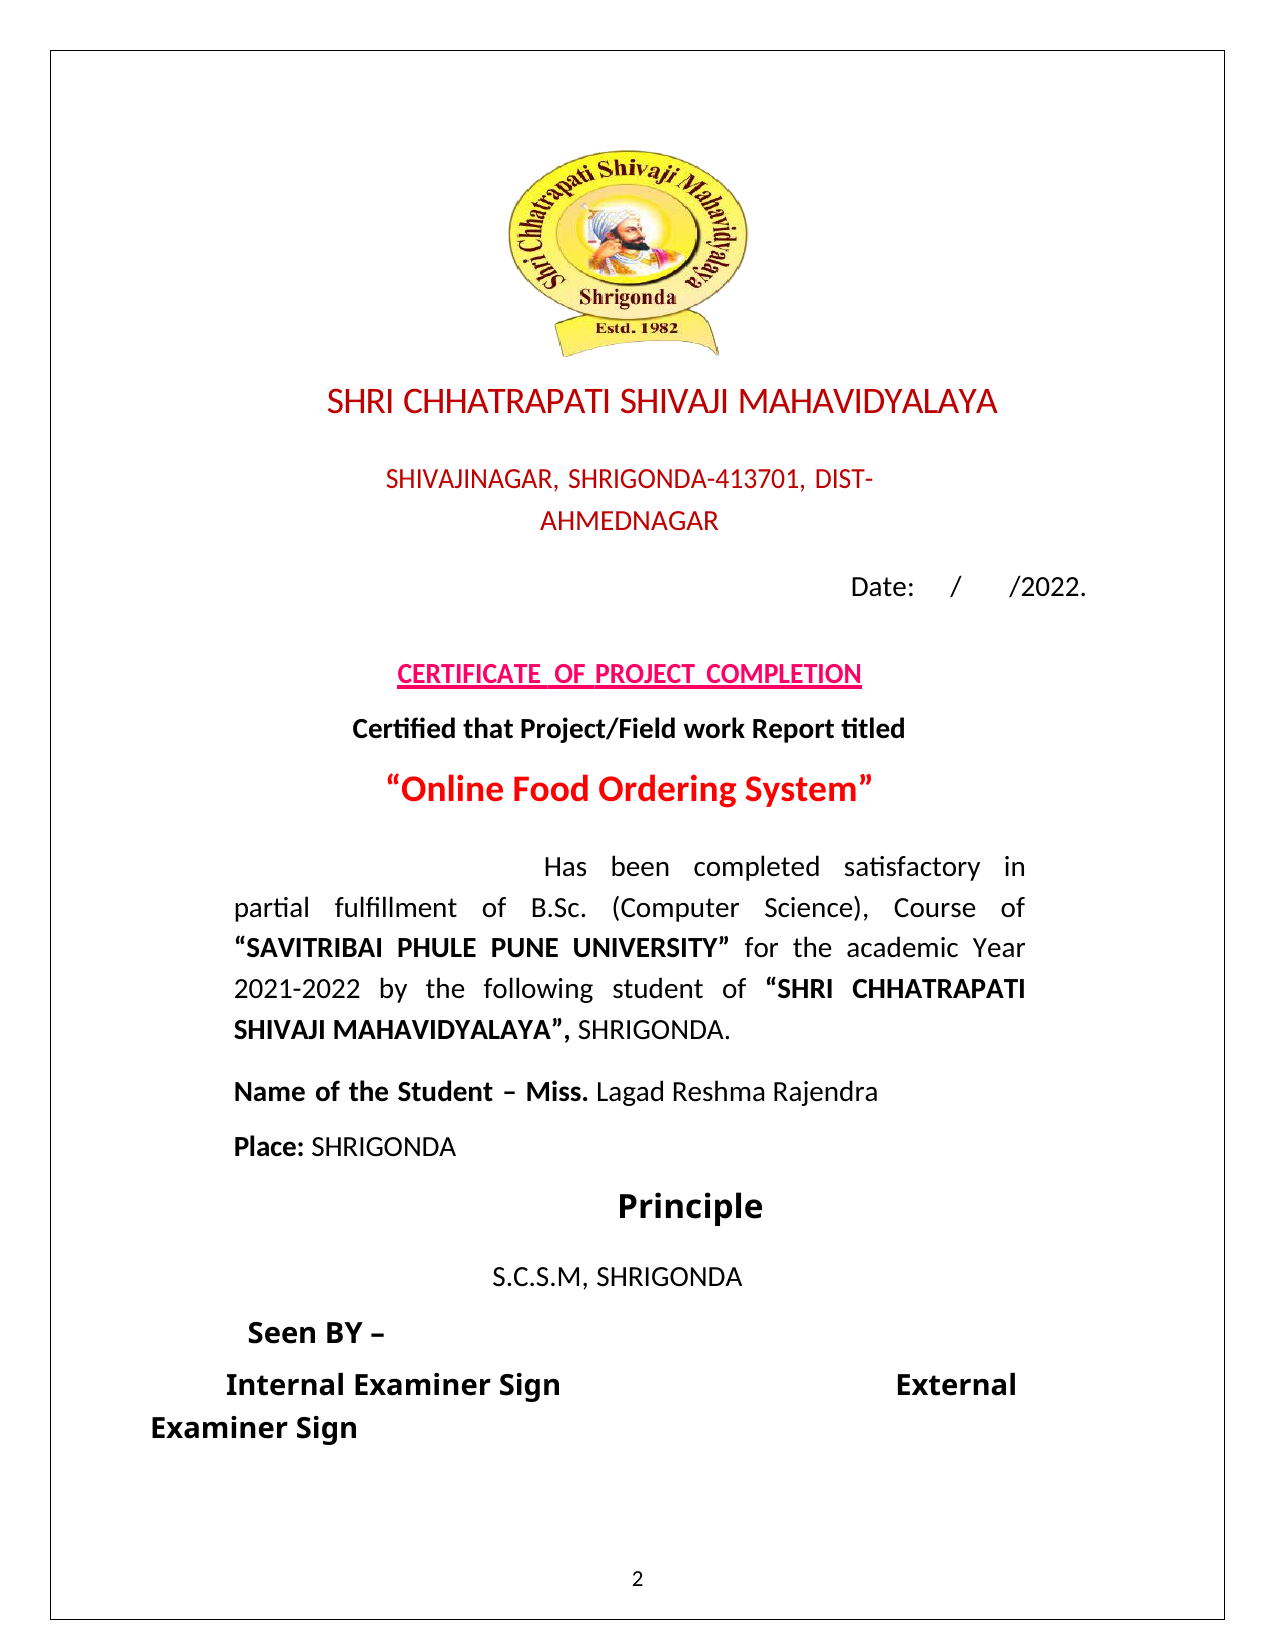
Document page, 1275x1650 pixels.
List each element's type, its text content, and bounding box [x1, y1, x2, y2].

subtitle Principle [150, 1183, 1125, 1229]
text Name of the Student – Miss. Lagad Reshma Rajendra [233, 1073, 1125, 1109]
text SHRI CHHATRAPATI SHIVAJI MAHAVIDYALAYA [251, 377, 1125, 423]
text Certified that Project/Field work Report titled [330, 710, 928, 746]
text Has been completed satisfactory in partial fulfillment of B.Sc. (Computer Science), Course of “SAVITRIBAI PHULE PUNE UNIVERSITY” for the academic Year 2021-2022 by the following student of “SHRI CHHATRAPATI SHIVAJI MAHAVIDYALAYA”, SHRIGONDA. [233, 848, 1026, 1047]
picture [508, 150, 749, 357]
text SHIVAJINAGAR, SHRIGONDA-413701, DIST- AHMEDNAGAR [331, 461, 928, 537]
text Place: SHRIGONDA [233, 1128, 1125, 1164]
text Date: / /2022. [851, 568, 1125, 604]
text S.C.S.M, SHRIGONDA [196, 1258, 1125, 1293]
text CERTIFICATE OF PROJECT COMPLETION [331, 655, 928, 690]
subtitle Seen BY – [150, 1313, 1125, 1352]
text “Online Food Ordering System” [331, 765, 928, 811]
subtitle Internal Examiner Sign External Examiner Sign [150, 1365, 1125, 1447]
